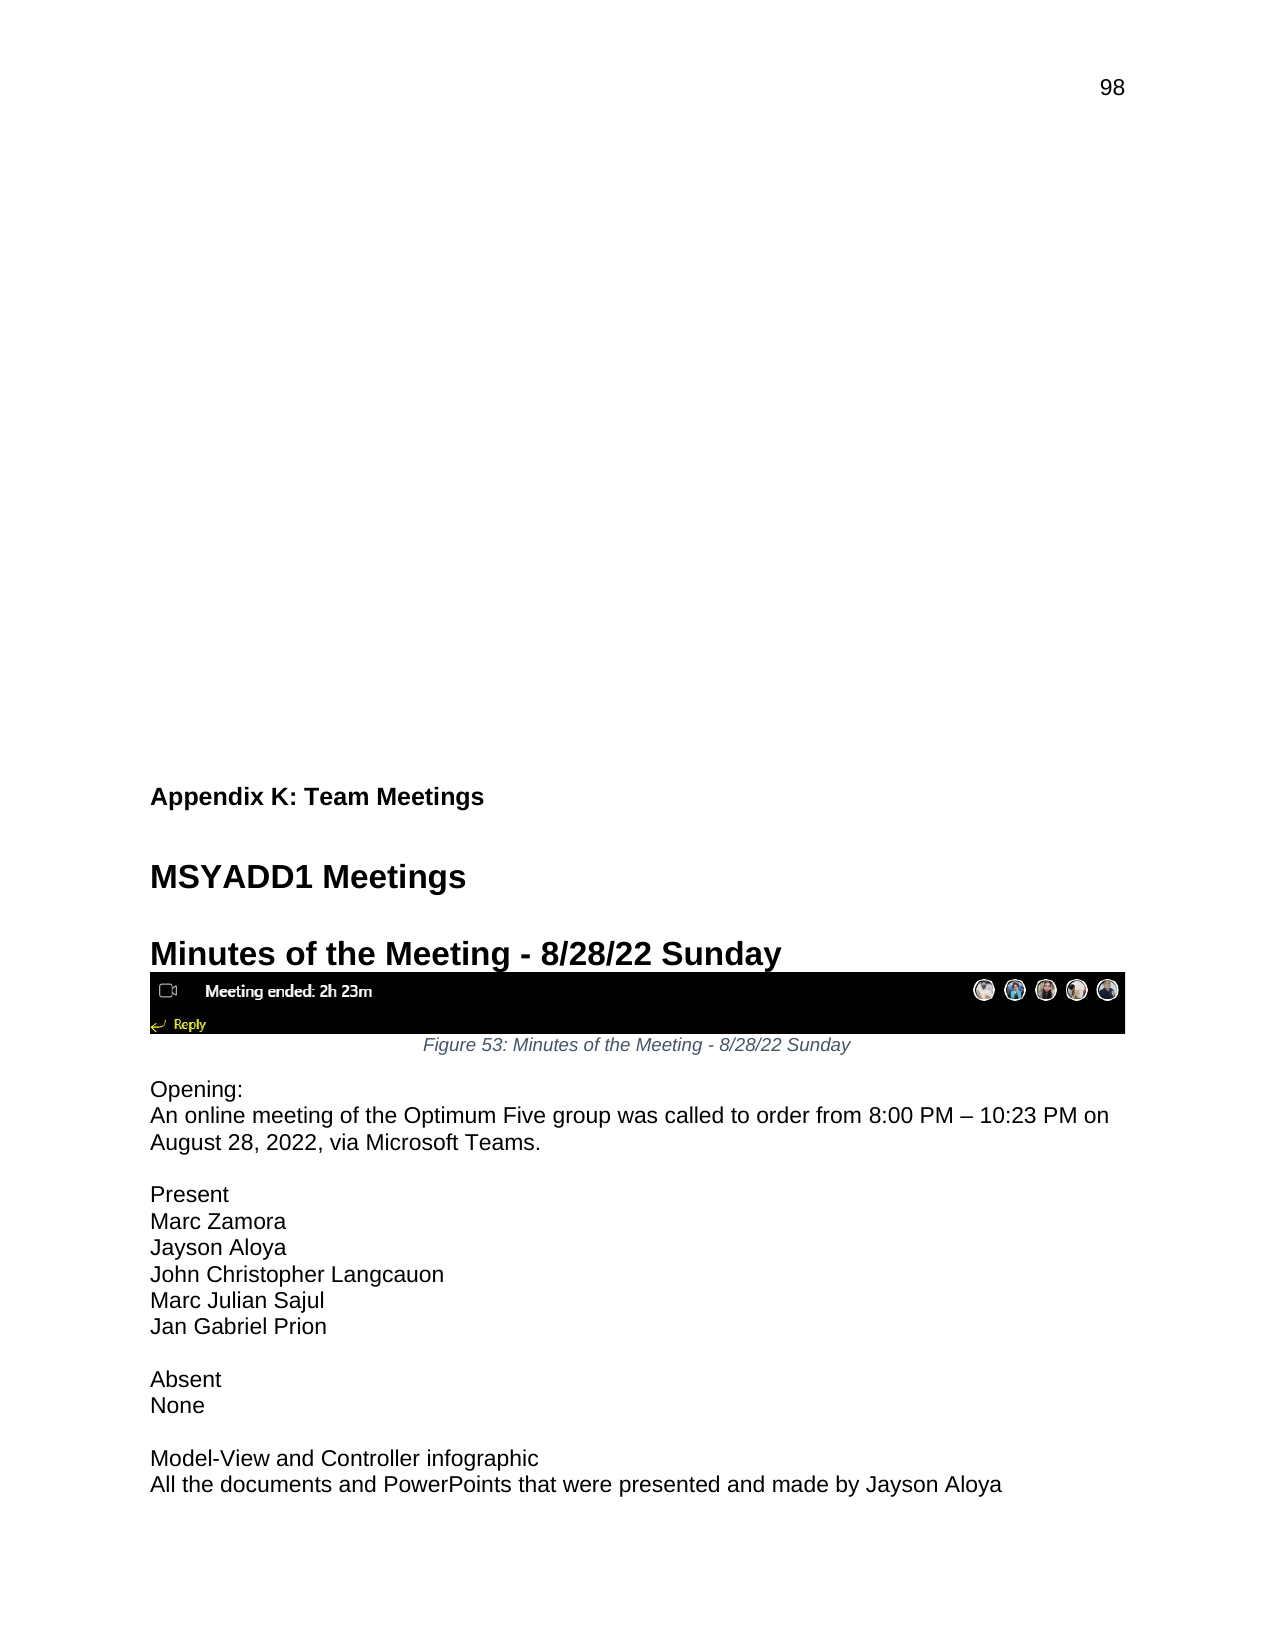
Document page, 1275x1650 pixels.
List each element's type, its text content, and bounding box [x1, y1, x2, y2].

text Figure 53: Minutes of the Meeting - 8/28/22 Sunday [150, 1034, 1125, 1055]
text Minutes of the Meeting - 8/28/22 Sunday [150, 934, 1125, 972]
text None [150, 1392, 1125, 1419]
text Present [150, 1181, 1125, 1208]
picture [150, 972, 1125, 1034]
text Opening: [150, 1076, 1125, 1102]
text Absent [150, 1366, 1125, 1392]
text Jayson Aloya [150, 1234, 1125, 1261]
subtitle Appendix K: Team Meetings [150, 781, 1125, 810]
text Jan Gabriel Prion [150, 1313, 1125, 1339]
text John Christopher Langcauon [150, 1261, 1125, 1287]
text Marc Zamora [150, 1208, 1125, 1234]
text MSYADD1 Meetings [150, 858, 1125, 896]
text An online meeting of the Optimum Five group was called to order from 8:00 PM – 10:23 PM on August 28, 2022, via Microsoft Teams. [150, 1102, 1125, 1155]
text All the documents and PowerPoints that were presented and made by Jayson Aloya [150, 1471, 1125, 1498]
text Marc Julian Sajul [150, 1287, 1125, 1313]
text Model-View and Controller infographic [150, 1445, 1125, 1471]
